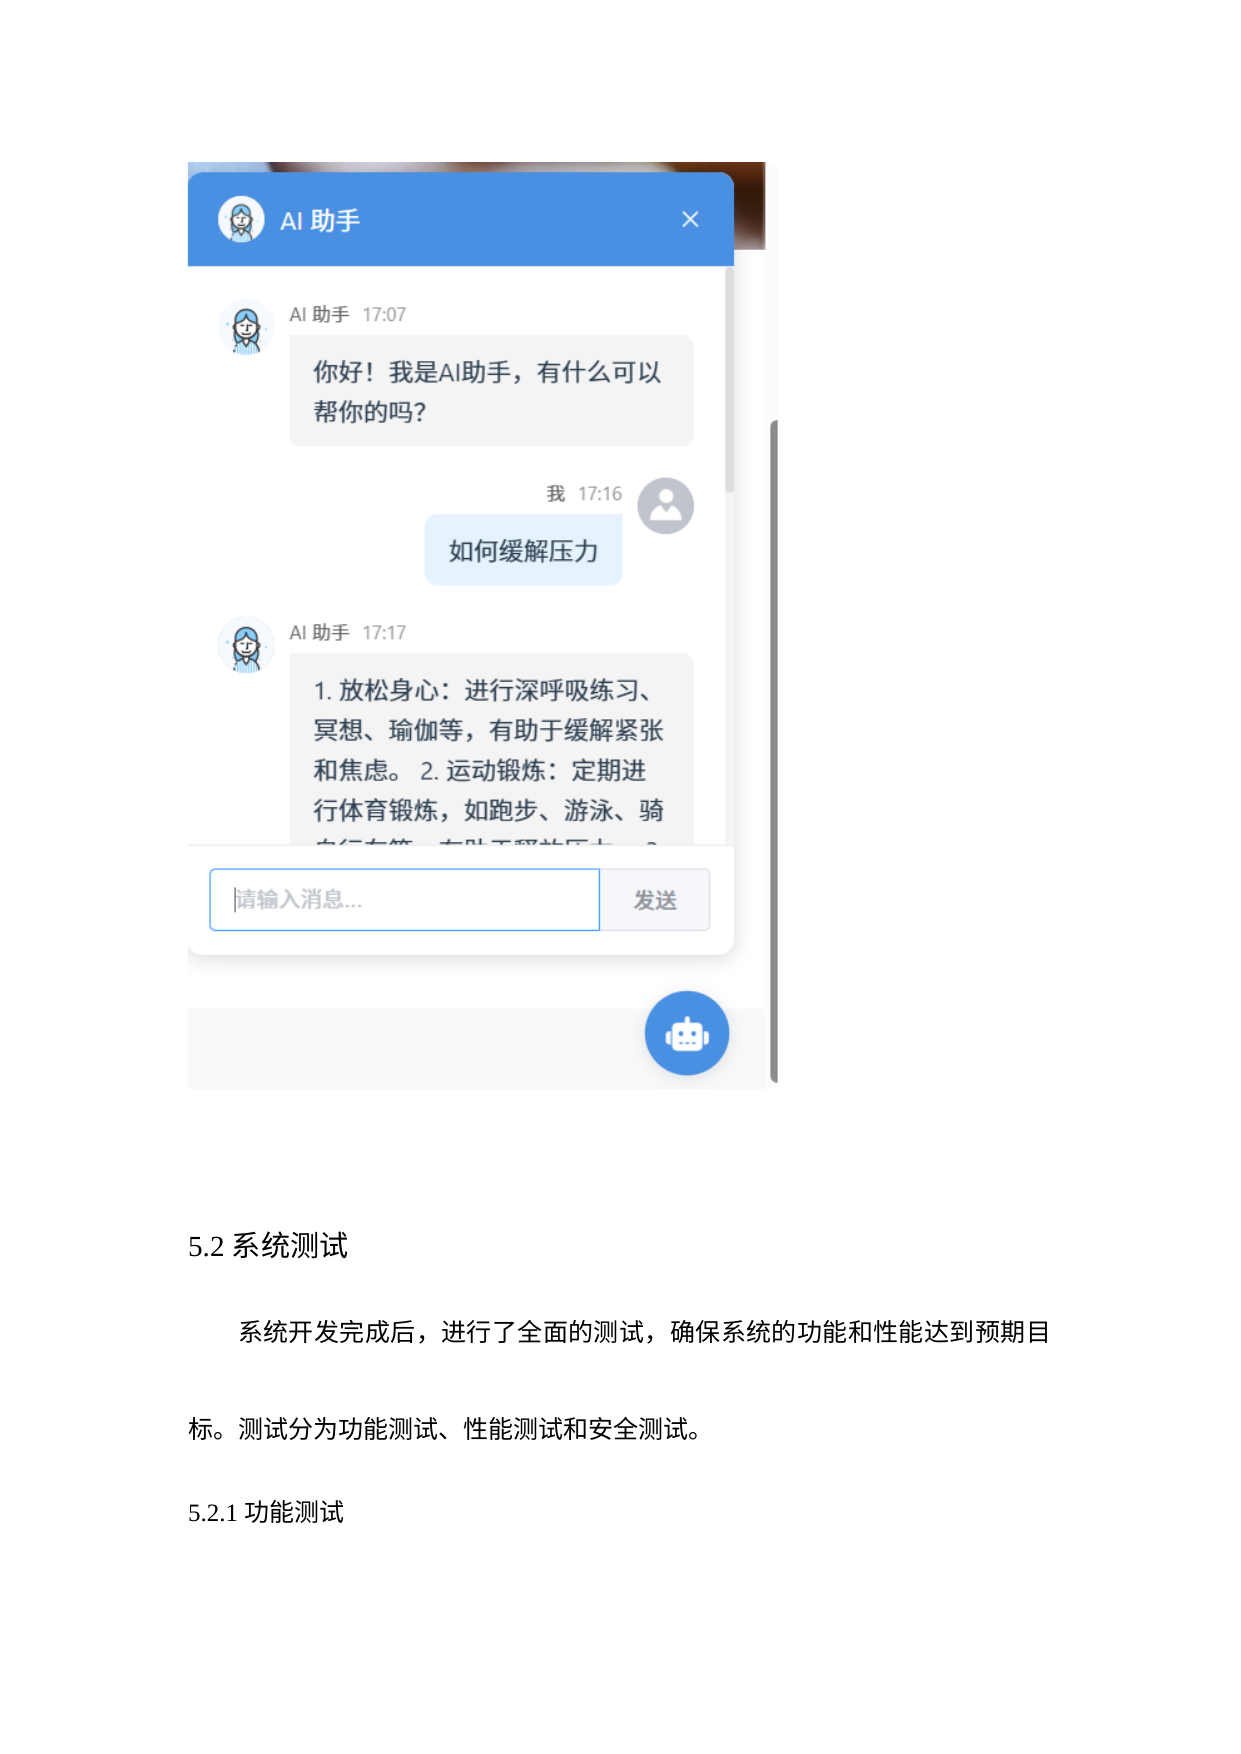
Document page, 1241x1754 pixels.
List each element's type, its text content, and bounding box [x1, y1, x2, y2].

text 5.2.1 功能测试 [188, 1478, 1052, 1543]
subtitle 5.2 系统测试 [188, 1212, 1052, 1277]
picture [187, 162, 778, 1089]
text 系统开发完成后，进行了全面的测试，确保系统的功能和性能达到预期目标。测试分为功能测试、性能测试和安全测试。 [188, 1298, 1052, 1460]
